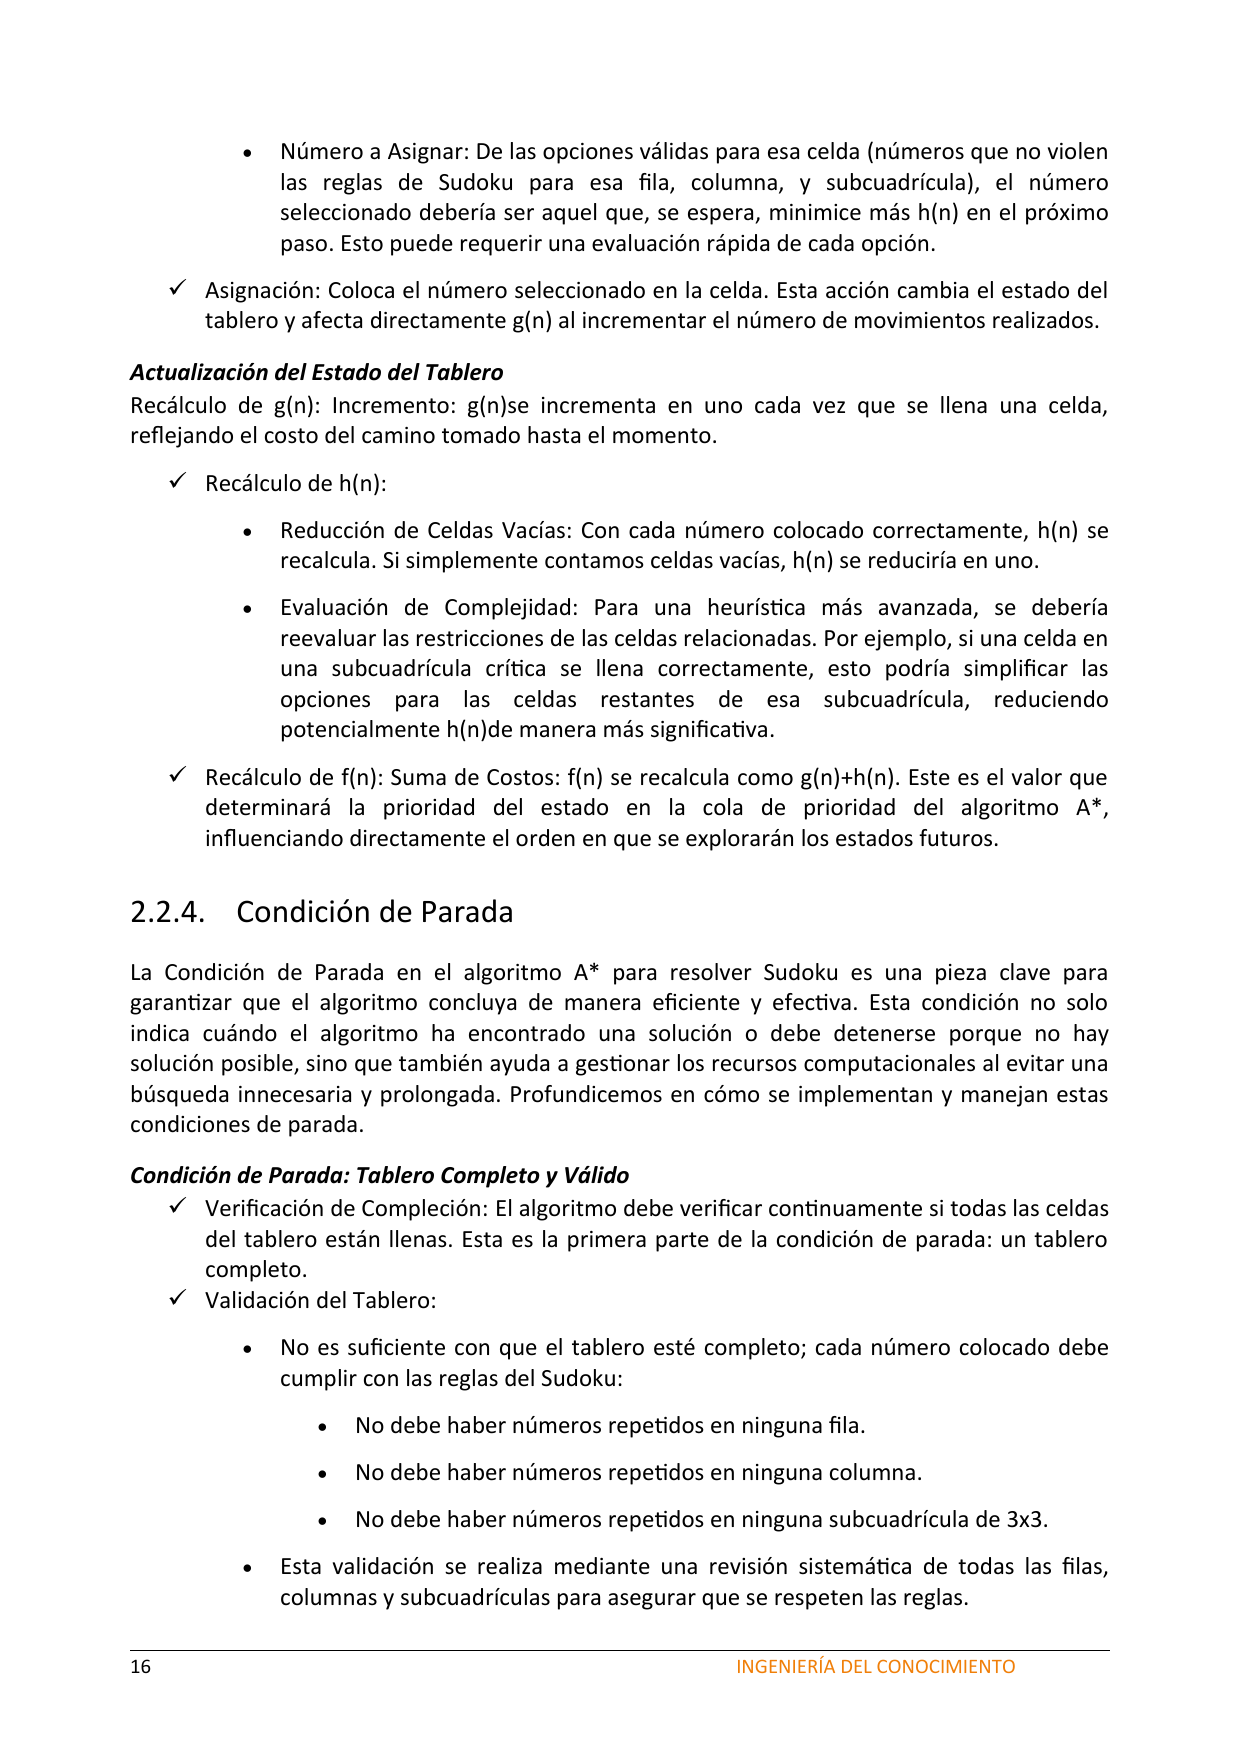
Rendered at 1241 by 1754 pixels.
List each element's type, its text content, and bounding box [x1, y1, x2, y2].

list No es suficiente con que el tablero esté completo; cada número colocado debe cumplir con las reglas del Sudoku: [242, 1332, 1110, 1393]
list Verificación de Compleción: El algoritmo debe verificar continuamente si todas las celdas del tablero están llenas. Esta es la primera parte de la condición de parada: un tablero completo. [167, 1193, 1110, 1284]
text La Condición de Parada en el algoritmo A* para resolver Sudoku es una pieza clave para garantizar que el algoritmo concluya de manera eficiente y efectiva. Esta condición no solo indica cuándo el algoritmo ha encontrado una solución o debe detenerse porque no hay solución posible, sino que también ayuda a gestionar los recursos computacionales al evitar una búsqueda innecesaria y prolongada. Profundicemos en cómo se implementan y manejan estas condiciones de parada. [130, 956, 1110, 1139]
list Esta validación se realiza mediante una revisión sistemática de todas las filas, columnas y subcuadrículas para asegurar que se respeten las reglas. [242, 1551, 1110, 1612]
subtitle Actualización del Estado del Tablero [130, 356, 1110, 387]
subtitle Condición de Parada [130, 890, 1110, 931]
list No debe haber números repetidos en ninguna fila. [317, 1409, 1110, 1440]
list Recálculo de h(n): [167, 467, 1110, 498]
list Número a Asignar: De las opciones válidas para esa celda (números que no violen las reglas de Sudoku para esa fila, columna, y subcuadrícula), el número seleccionado debería ser aquel que, se espera, minimice más h(n) en el próximo paso. Esto puede requerir una evaluación rápida de cada opción. [242, 136, 1110, 258]
list Asignación: Coloca el número seleccionado en la celda. Esta acción cambia el estado del tablero y afecta directamente g(n) al incrementar el número de movimientos realizados. [167, 274, 1110, 336]
list Reducción de Celdas Vacías: Con cada número colocado correctamente, h(n) se recalcula. Si simplemente contamos celdas vacías, h(n) se reduciría en uno. [242, 514, 1110, 575]
list Evaluación de Complejidad: Para una heurística más avanzada, se debería reevaluar las restricciones de las celdas relacionadas. Por ejemplo, si una celda en una subcuadrícula crítica se llena correctamente, esto podría simplificar las opciones para las celdas restantes de esa subcuadrícula, reduciendo potencialmente h(n)de manera más significativa. [242, 592, 1110, 744]
subtitle Condición de Parada: Tablero Completo y Válido [130, 1160, 1110, 1191]
list Validación del Tablero: [167, 1284, 1110, 1315]
list No debe haber números repetidos en ninguna subcuadrícula de 3x3. [317, 1504, 1110, 1534]
text Recálculo de g(n): Incremento: g(n)se incrementa en uno cada vez que se llena una celda, reflejando el costo del camino tomado hasta el momento. [130, 389, 1110, 450]
list Recálculo de f(n): Suma de Costos: f(n) se recalcula como g(n)+h(n). Este es el valor que determinará la prioridad del estado en la cola de prioridad del algoritmo A*, influenciando directamente el orden en que se explorarán los estados futuros. [167, 761, 1110, 853]
list No debe haber números repetidos en ninguna columna. [317, 1457, 1110, 1487]
